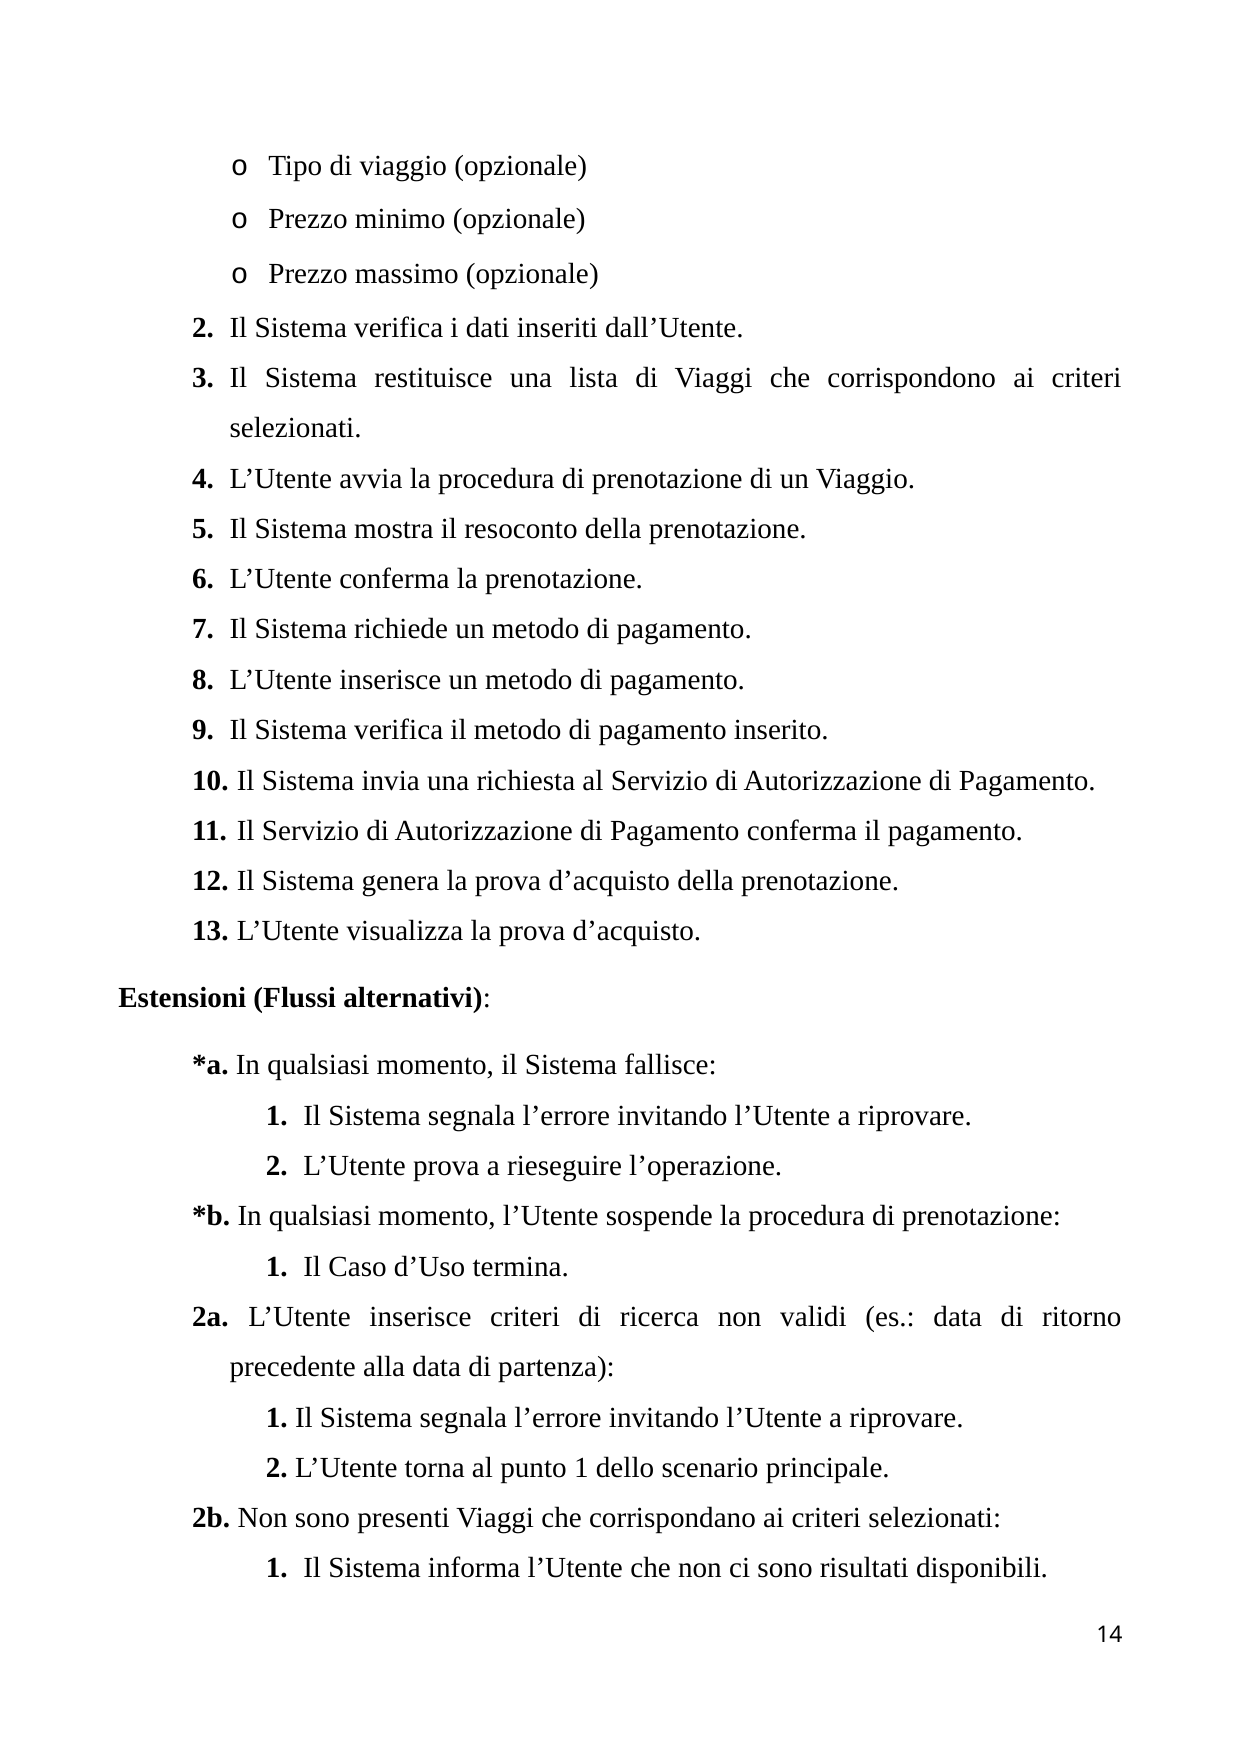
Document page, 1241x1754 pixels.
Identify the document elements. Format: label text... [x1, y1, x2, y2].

list Tipo di viaggio (opzionale) [231, 148, 1122, 184]
list L’Utente inserisce un metodo di pagamento. [192, 662, 1122, 696]
list Il Sistema mostra il resoconto della prenotazione. [192, 511, 1122, 544]
list L’Utente inserisce criteri di ricerca non validi (es.: data di ritorno precedente alla data di partenza): [192, 1299, 1122, 1383]
list Il Servizio di Autorizzazione di Pagamento conferma il pagamento. [192, 813, 1122, 846]
text Estensioni (Flussi alternativi): [118, 981, 1122, 1014]
list Il Sistema informa l’Utente che non ci sono risultati disponibili. [266, 1551, 1122, 1584]
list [266, 1450, 1122, 1483]
list Il Sistema invia una richiesta al Servizio di Autorizzazione di Pagamento. [192, 763, 1122, 796]
list Il Sistema verifica i dati inseriti dall’Utente. [192, 310, 1122, 343]
list Il Sistema genera la prova d’acquisto della prenotazione. [192, 863, 1122, 897]
list Prezzo massimo (opzionale) [231, 256, 1122, 292]
list Il Sistema segnala l’errore invitando l’Utente a riprovare. [266, 1098, 1122, 1131]
list Il Sistema verifica il metodo di pagamento inserito. [192, 712, 1122, 746]
list L’Utente avvia la procedura di prenotazione di un Viaggio. [192, 461, 1122, 494]
list Prezzo minimo (opzionale) [231, 202, 1122, 238]
list L’Utente visualizza la prova d’acquisto. [192, 913, 1122, 947]
list L’Utente prova a rieseguire l’operazione. [266, 1148, 1122, 1182]
list Il Sistema segnala l’errore invitando l’Utente a riprovare. [266, 1400, 1122, 1433]
list Il Sistema richiede un metodo di pagamento. [192, 612, 1122, 645]
list Non sono presenti Viaggi che corrispondano ai criteri selezionati: [192, 1500, 1122, 1534]
list Il Sistema restituisce una lista di Viaggi che corrispondono ai criteri selezionati. [192, 360, 1122, 444]
list L’Utente conferma la prenotazione. [192, 561, 1122, 595]
list In qualsiasi momento, l’Utente sospende la procedura di prenotazione: [192, 1198, 1122, 1232]
list Il Caso d’Uso termina. [266, 1249, 1122, 1282]
list In qualsiasi momento, il Sistema fallisce: [192, 1047, 1122, 1081]
